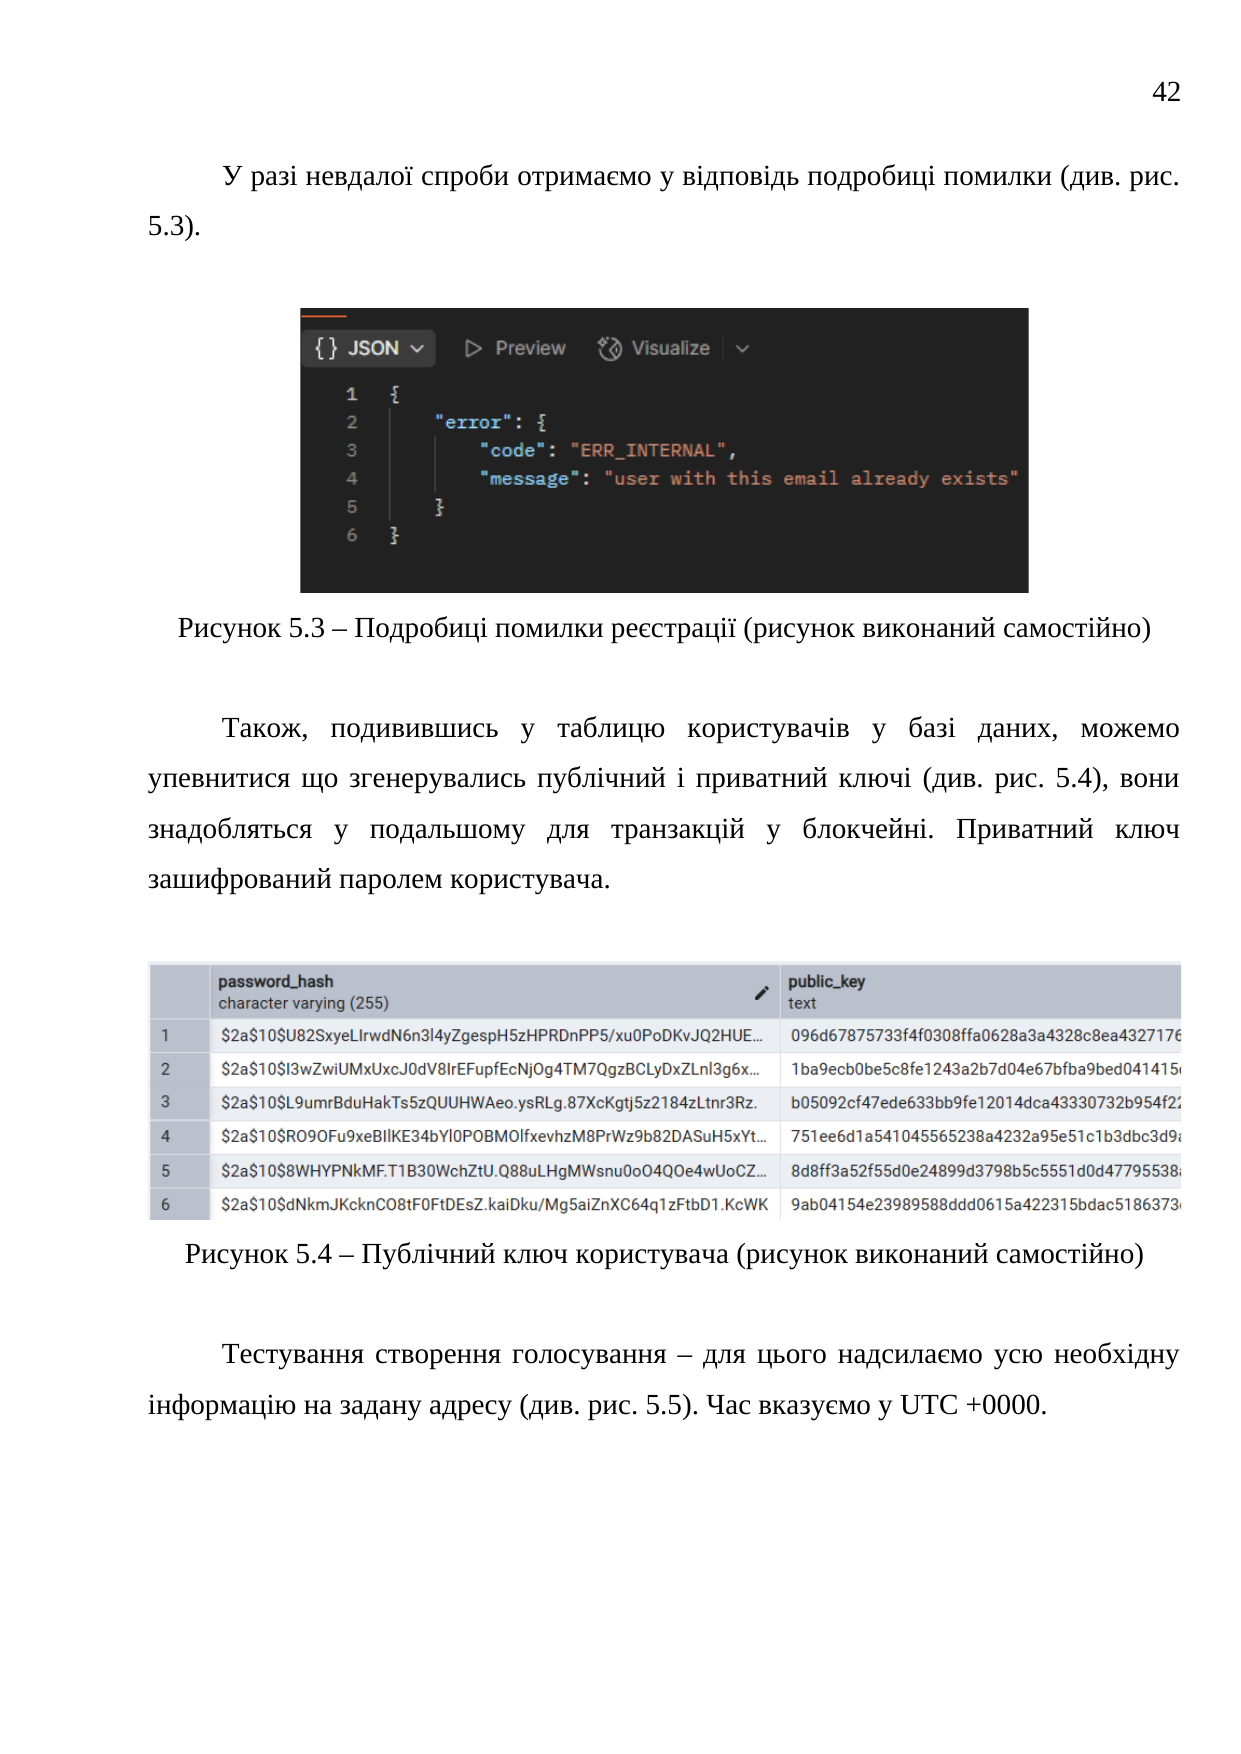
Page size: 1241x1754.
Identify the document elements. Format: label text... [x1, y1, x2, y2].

text Тестування створення голосування – для цього надсилаємо усю необхідну інформацію на задану адресу (див. рис. 5.5). Час вказуємо у UTC +0000. [148, 1337, 1181, 1420]
text У разі невдалої спроби отримаємо у відповідь подробиці помилки (див. рис. 5.3). [148, 158, 1181, 241]
text Також, подивившись у таблицю користувачів у базі даних, можемо упевнитися що згенерувались публічний і приватний ключі (див. рис. 5.4), вони знадобляться у подальшому для транзакцій у блокчейні. Приватний ключ зашифрований паролем користувача. [148, 710, 1181, 895]
text Рисунок 5.4 – Публічний ключ користувача (рисунок виконаний самостійно) [148, 1236, 1181, 1269]
picture [300, 308, 1029, 593]
picture [147, 961, 1182, 1220]
text Рисунок 5.3 – Подробиці помилки реєстрації (рисунок виконаний самостійно) [148, 610, 1181, 643]
